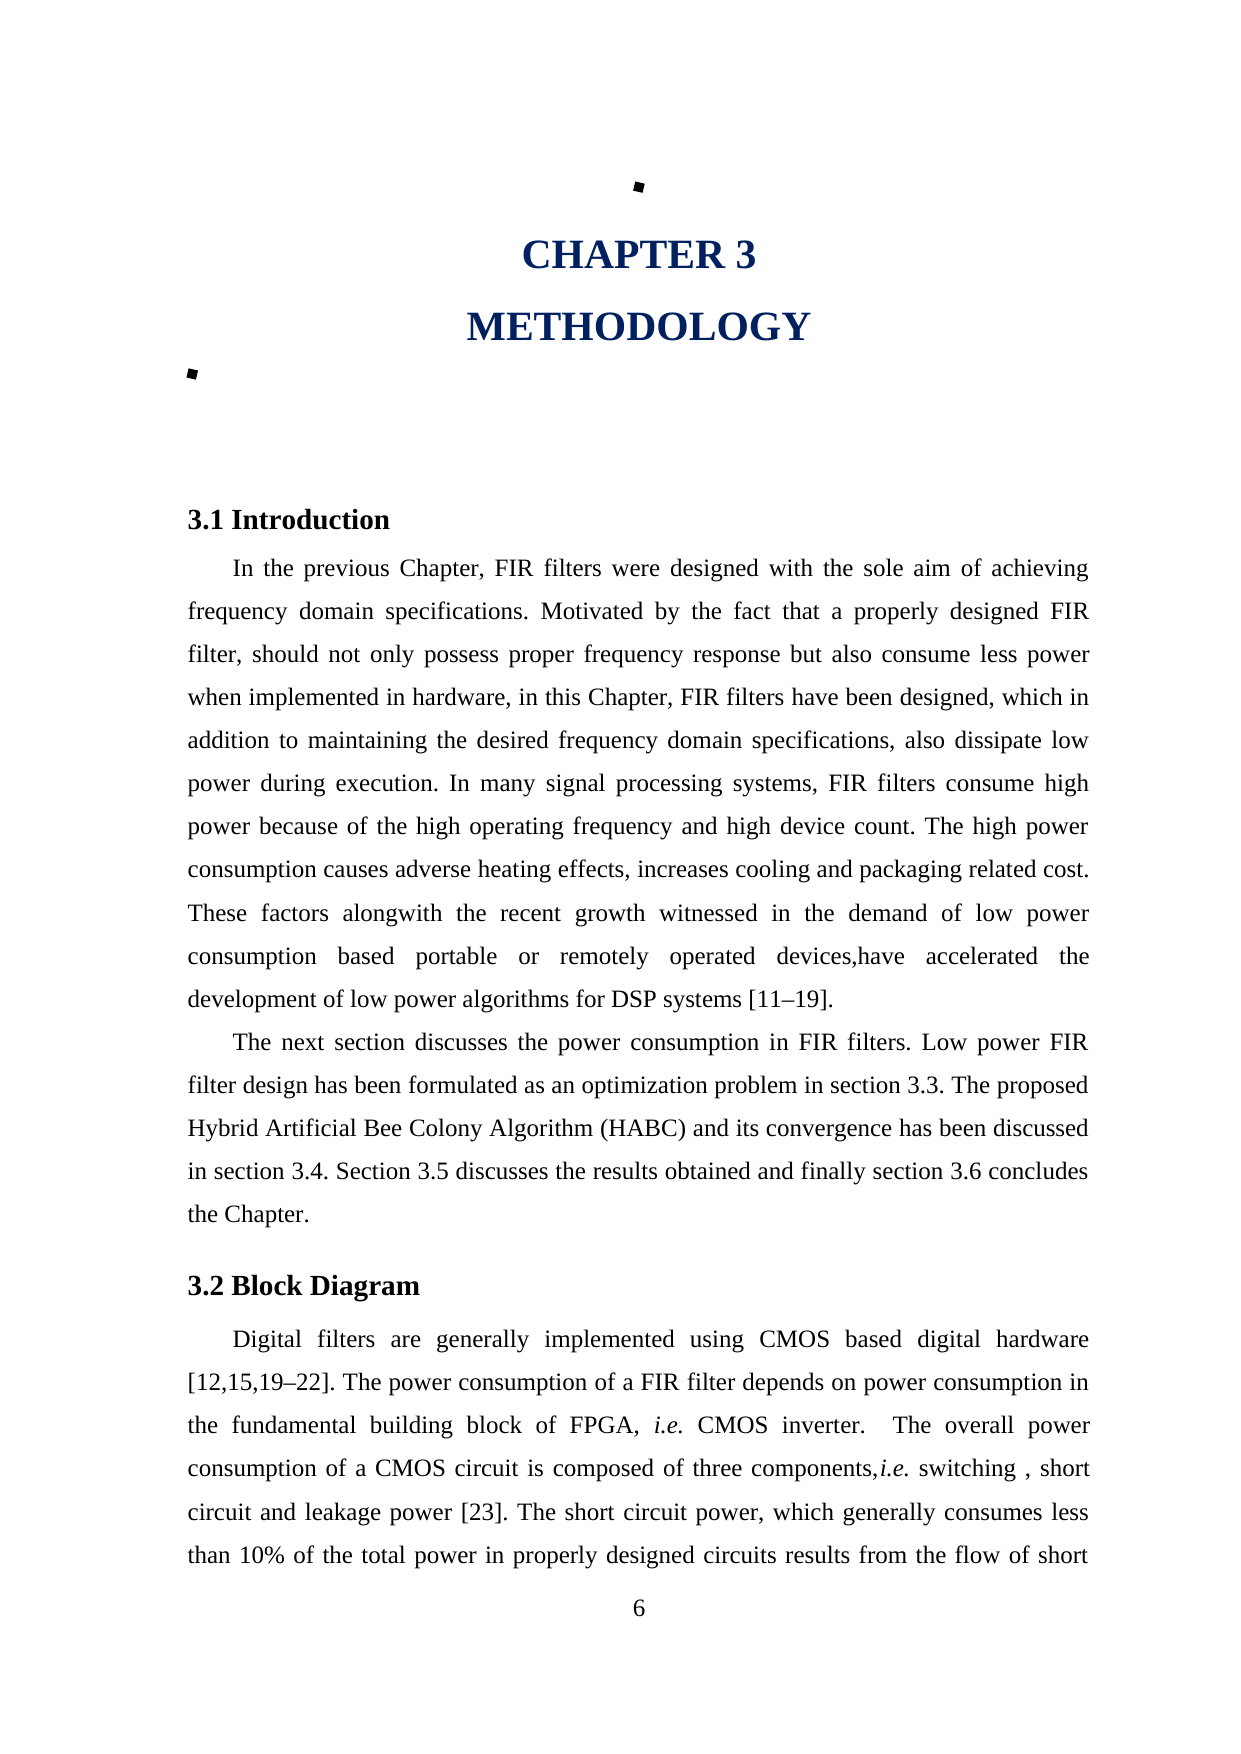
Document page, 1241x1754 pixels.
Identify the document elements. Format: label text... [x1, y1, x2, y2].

text METHODOLOGY [187, 301, 1090, 349]
text 3.1 Introduction [187, 502, 1090, 536]
text In the previous Chapter, FIR filters were designed with the sole aim of achieving frequency domain specifications. Motivated by the fact that a properly designed FIR filter, should not only possess proper frequency response but also consume less power when implemented in hardware, in this Chapter, FIR filters have been designed, which in addition to maintaining the desired frequency domain specifications, also dissipate low power during execution. In many signal processing systems, FIR filters consume high power because of the high operating frequency and high device count. The high power consumption causes adverse heating effects, increases cooling and packaging related cost. These factors alongwith the recent growth witnessed in the demand of low power consumption based portable or remotely operated devices,have accelerated the development of low power algorithms for DSP systems [11–19]. [187, 553, 1090, 1013]
text 3.2 Block Diagram [187, 1268, 1090, 1301]
text CHAPTER 3 [187, 229, 1090, 277]
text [187, 1324, 1090, 1568]
text The next section discusses the power consumption in FIR filters. Low power FIR filter design has been formulated as an optimization problem in section 3.3. The proposed Hybrid Artificial Bee Colony Algorithm (HABC) and its convergence has been discussed in section 3.4. Section 3.5 discusses the results obtained and finally section 3.6 concludes the Chapter. [187, 1027, 1090, 1228]
